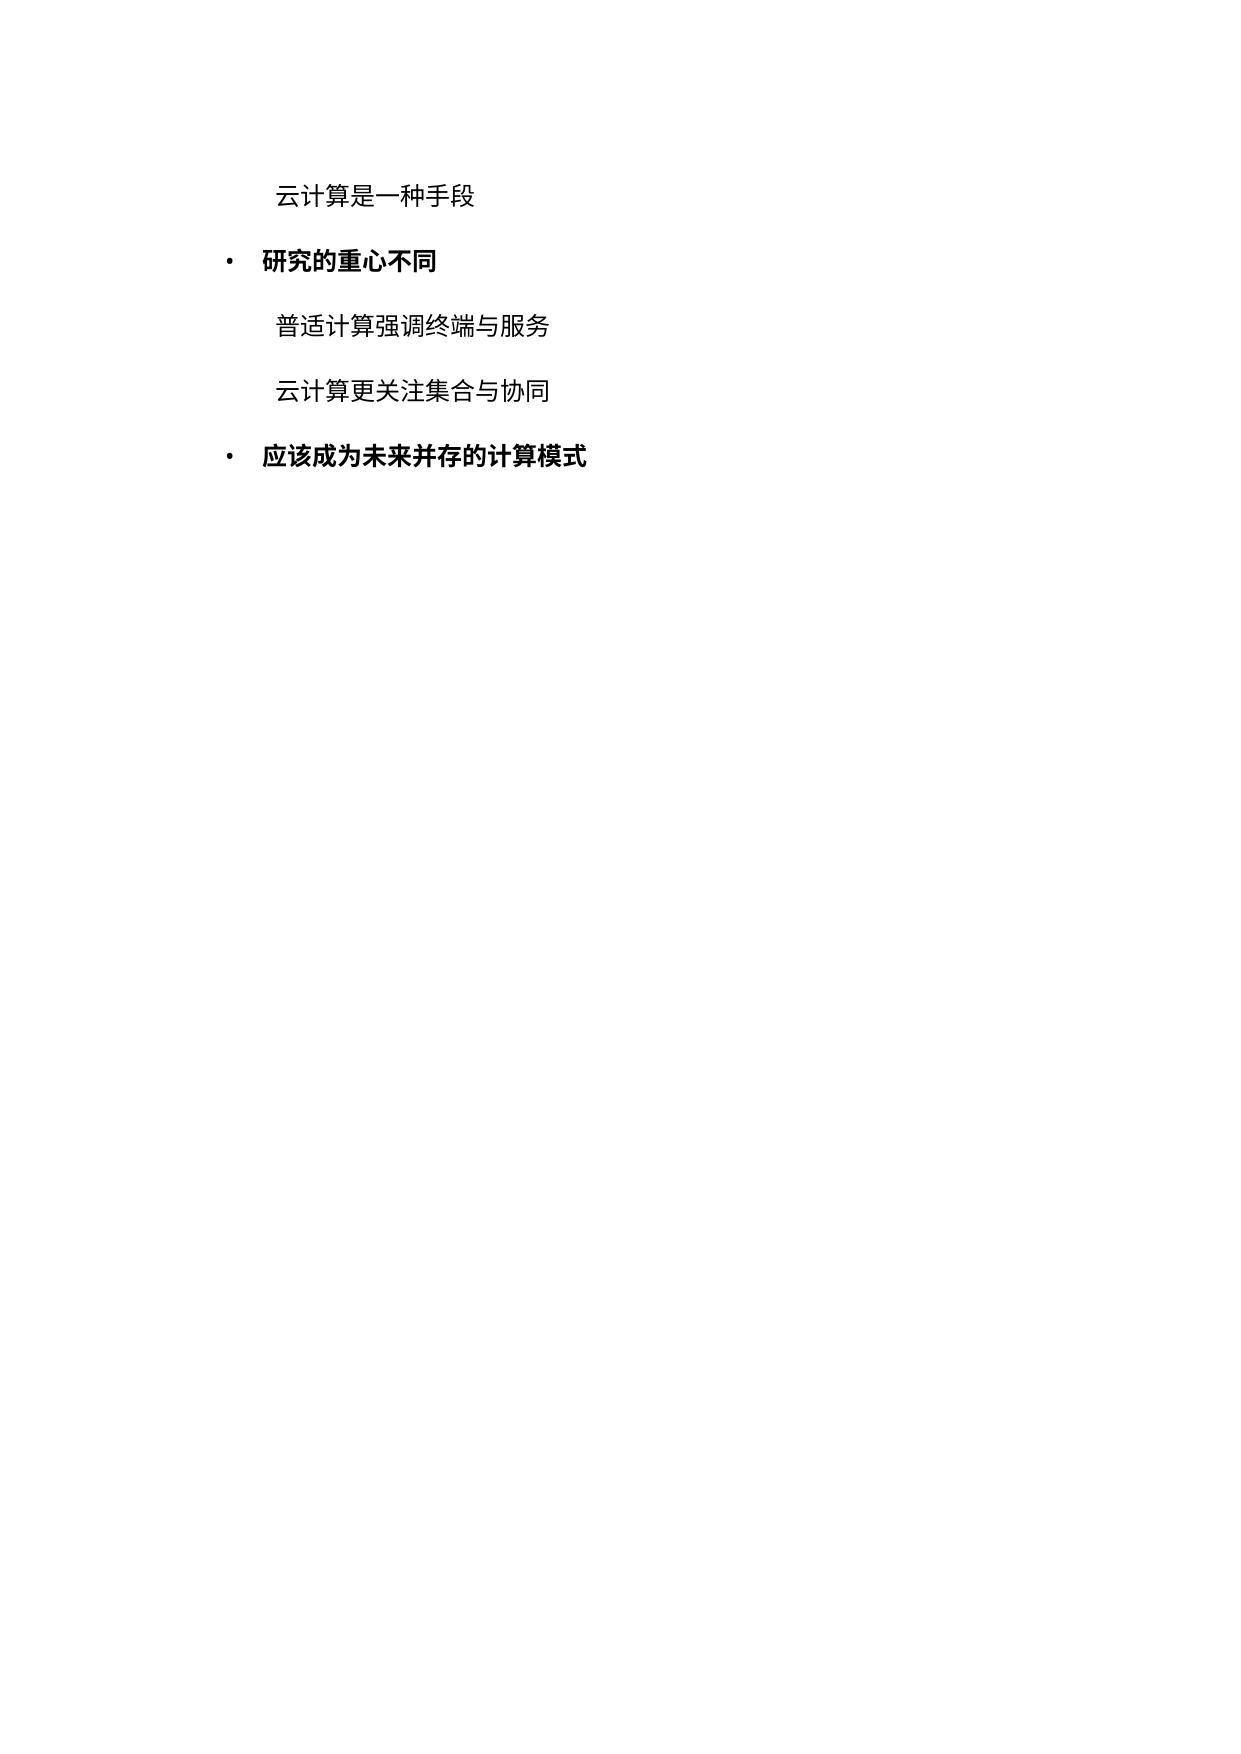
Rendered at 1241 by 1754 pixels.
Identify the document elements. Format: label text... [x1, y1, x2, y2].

list 研究的重心不同 [225, 227, 1053, 292]
text 云计算更关注集合与协同 [275, 357, 1053, 422]
text 云计算是一种手段 [275, 162, 1053, 227]
text 普适计算强调终端与服务 [275, 292, 1053, 357]
list 应该成为未来并存的计算模式 [225, 422, 1053, 487]
